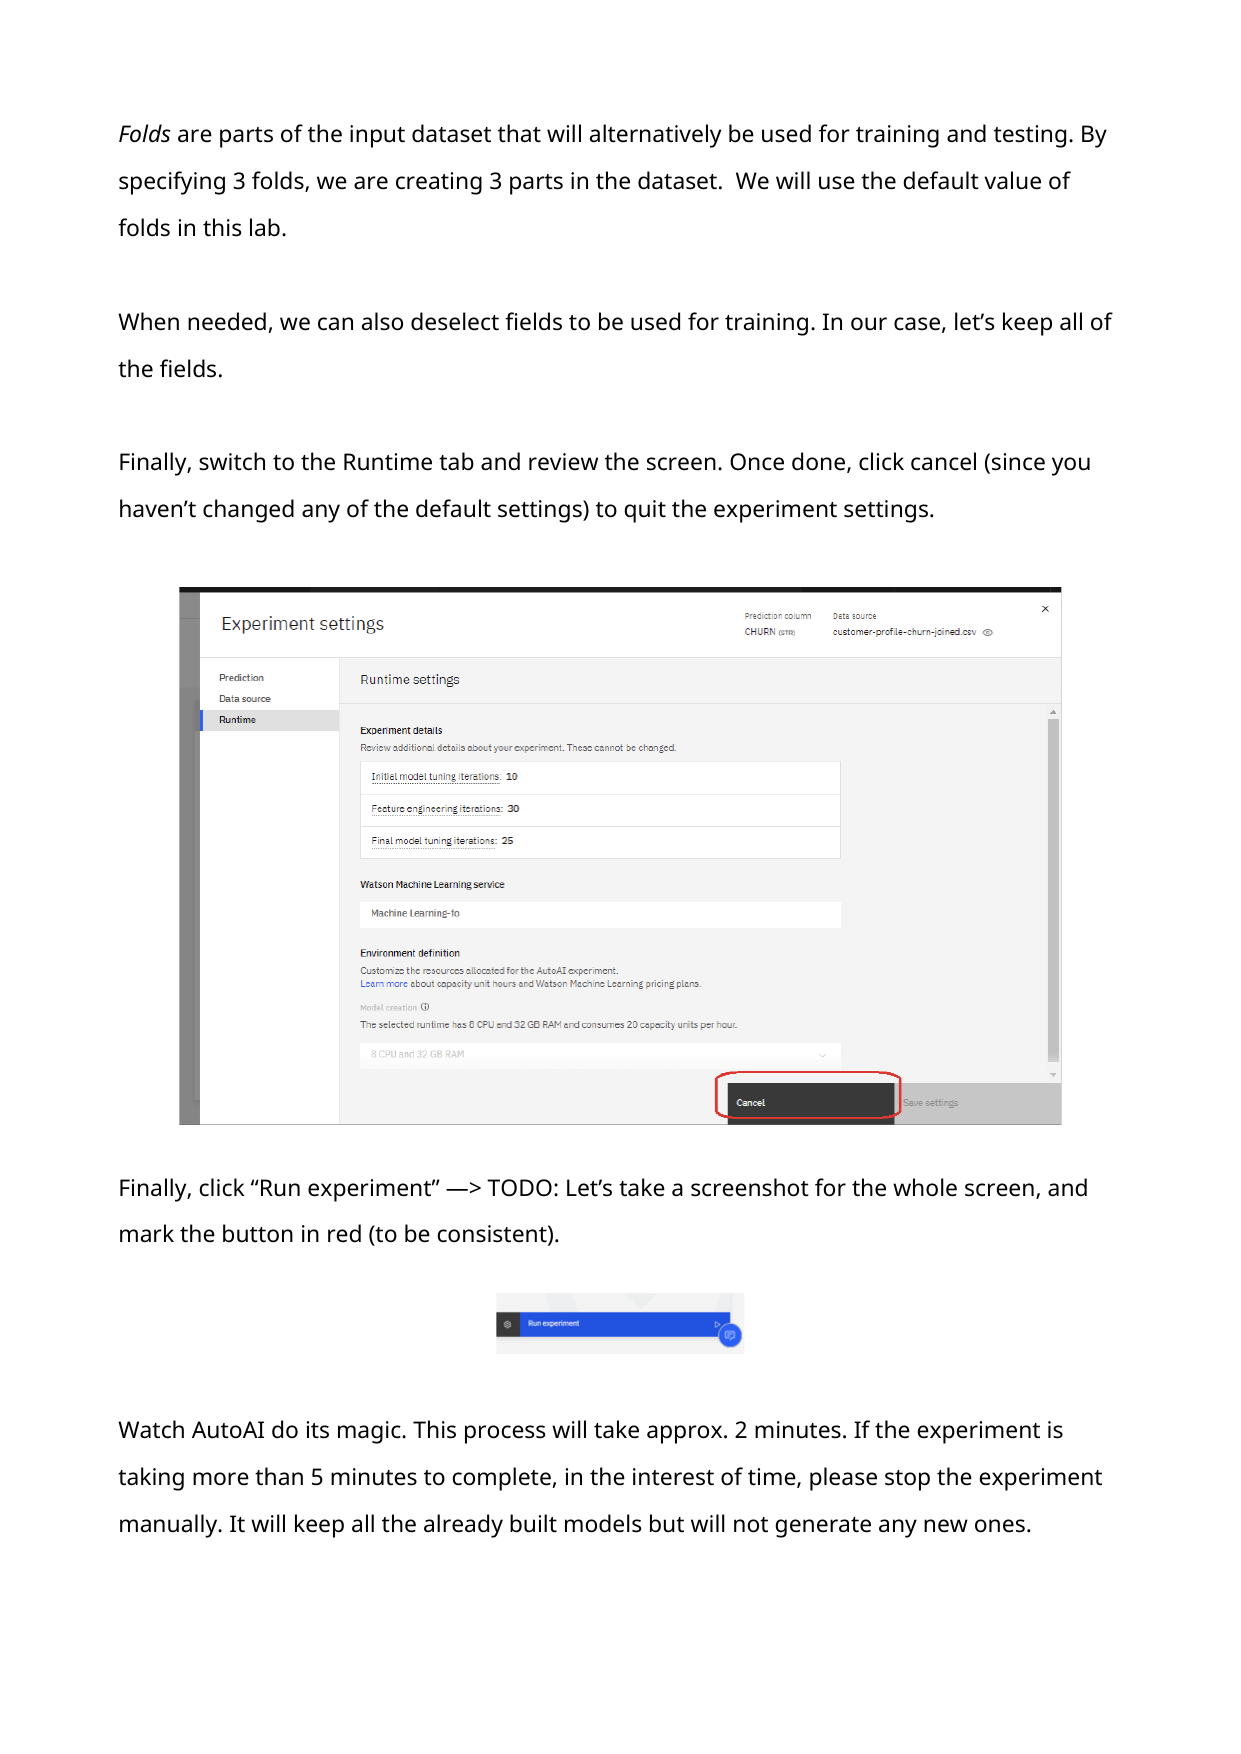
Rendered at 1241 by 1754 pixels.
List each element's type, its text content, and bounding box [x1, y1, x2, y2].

text Finally, click “Run experiment” —> TODO: Let’s take a screenshot for the whole screen, and mark the button in red (to be consistent). [118, 1171, 1122, 1249]
text Watch AutoAI do its magic. This process will take approx. 2 minutes. If the experiment is taking more than 5 minutes to complete, in the interest of time, please stop the experiment manually. It will keep all the already built models but will not generate any new ones. [118, 1414, 1122, 1539]
picture [179, 587, 1062, 1125]
text Finally, switch to the Runtime tab and review the screen. Once done, click cancel (since you haven’t changed any of the default settings) to quit the experiment settings. [118, 446, 1122, 524]
text When needed, we can also deselect fields to be used for training. In our case, let’s keep all of the fields. [118, 306, 1122, 384]
text Folds are parts of the input dataset that will alternatively be used for training and testing. By specifying 3 folds, we are creating 3 parts in the dataset. We will use the default value of folds in this lab. [118, 118, 1122, 243]
picture [496, 1293, 745, 1354]
